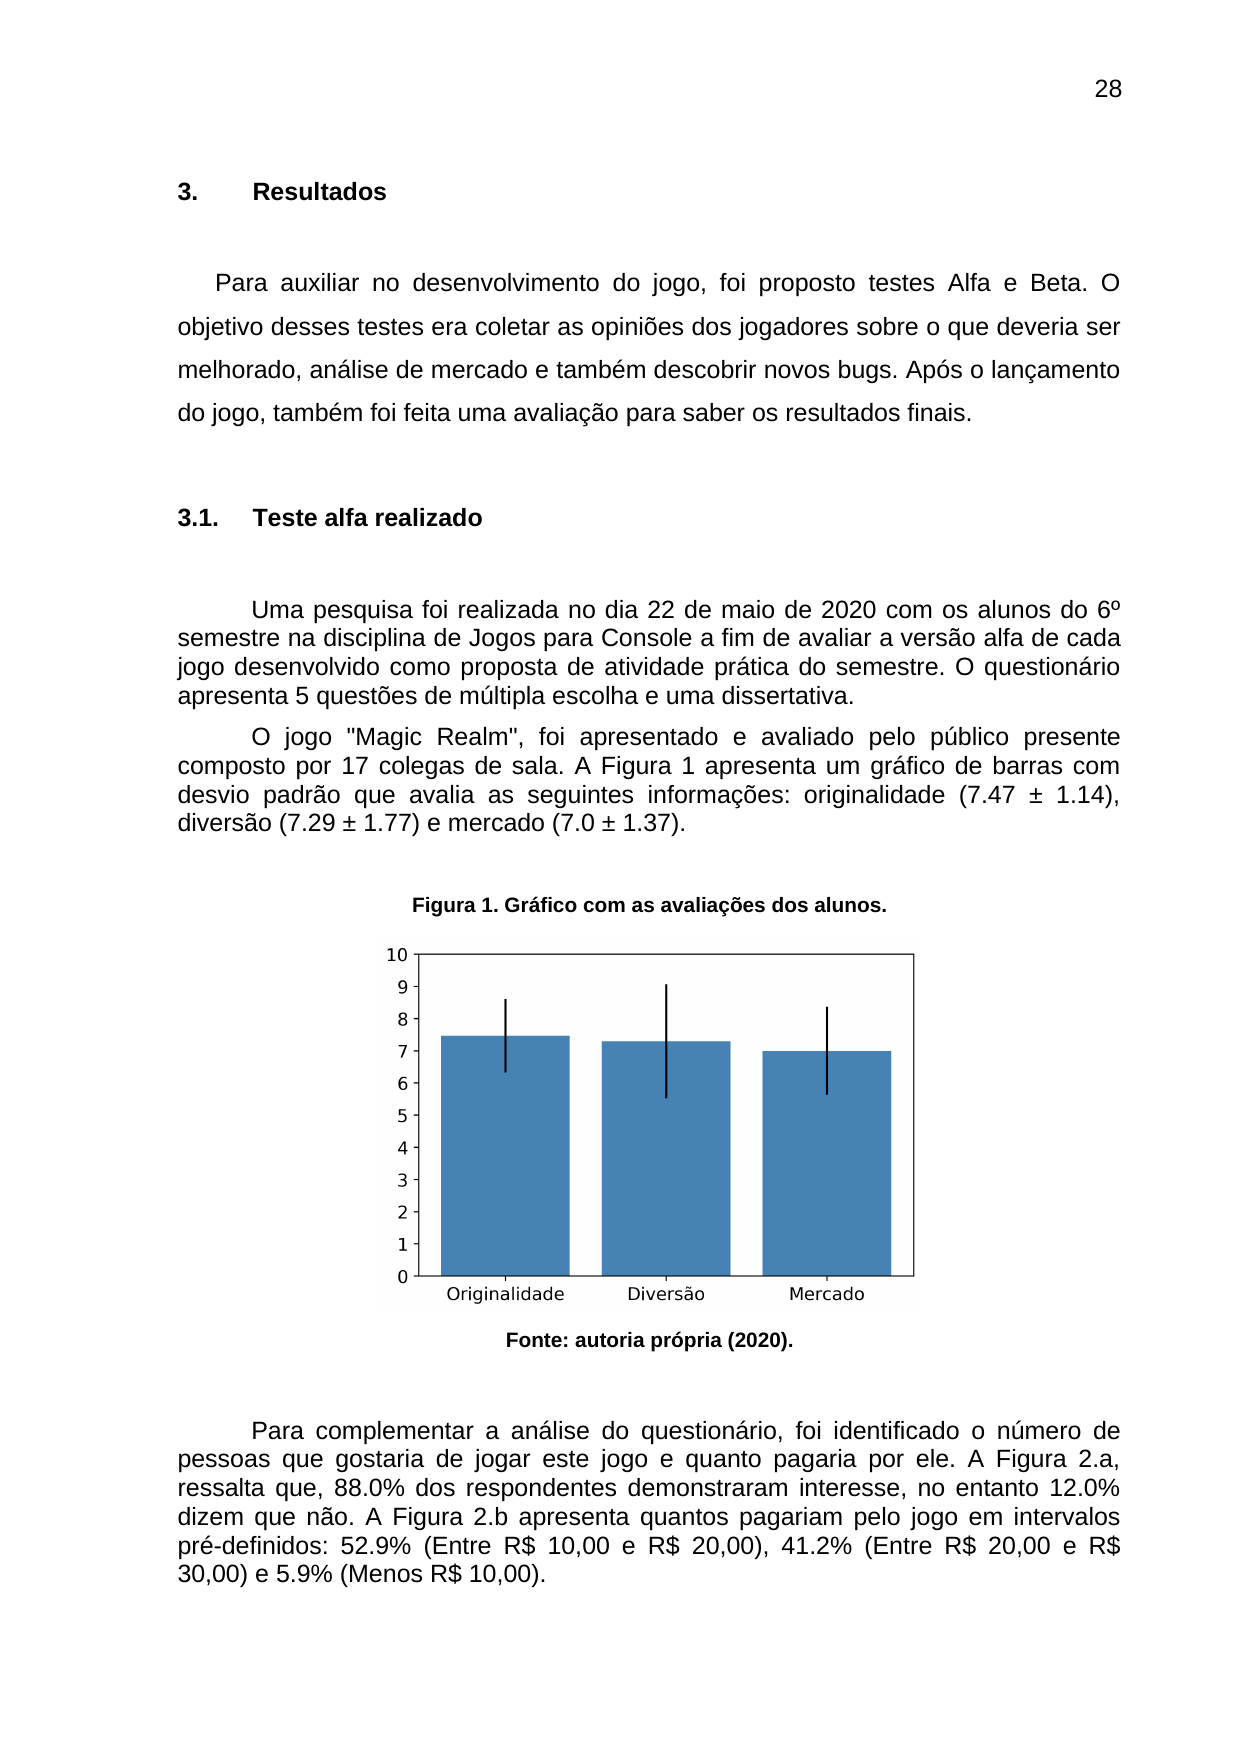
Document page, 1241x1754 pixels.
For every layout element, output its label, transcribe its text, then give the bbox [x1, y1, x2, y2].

text Para auxiliar no desenvolvimento do jogo, foi proposto testes Alfa e Beta. O objetivo desses testes era coletar as opiniões dos jogadores sobre o que deveria ser melhorado, análise de mercado e também descobrir novos bugs. Após o lançamento do jogo, também foi feita uma avaliação para saber os resultados finais. [177, 268, 1122, 427]
text Para complementar a análise do questionário, foi identificado o número de pessoas que gostaria de jogar este jogo e quanto pagaria por ele. A Figura 2.a, ressalta que, 88.0% dos respondentes demonstraram interesse, no entanto 12.0% dizem que não. A Figura 2.b apresenta quantos pagariam pelo jogo em intervalos pré-definidos: 52.9% (Entre R$ 10,00 e R$ 20,00), 41.2% (Entre R$ 20,00 e R$ 30,00) e 5.9% (Menos R$ 10,00). [177, 1416, 1122, 1588]
text Fonte: autoria própria (2020). [177, 1328, 1122, 1352]
list Teste alfa realizado [177, 503, 1122, 532]
picture [375, 937, 924, 1314]
text Figura 1. Gráfico com as avaliações dos alunos. [177, 893, 1122, 917]
text O jogo "Magic Realm", foi apresentado e avaliado pelo público presente composto por 17 colegas de sala. A Figura 1 apresenta um gráfico de barras com desvio padrão que avalia as seguintes informações: originalidade (7.47 ± 1.14), diversão (7.29 ± 1.77) e mercado (7.0 ± 1.37). [177, 722, 1122, 837]
list Resultados [177, 177, 1122, 206]
text Uma pesquisa foi realizada no dia 22 de maio de 2020 com os alunos do 6º semestre na disciplina de Jogos para Console a fim de avaliar a versão alfa de cada jogo desenvolvido como proposta de atividade prática do semestre. O questionário apresenta 5 questões de múltipla escolha e uma dissertativa. [177, 595, 1122, 710]
